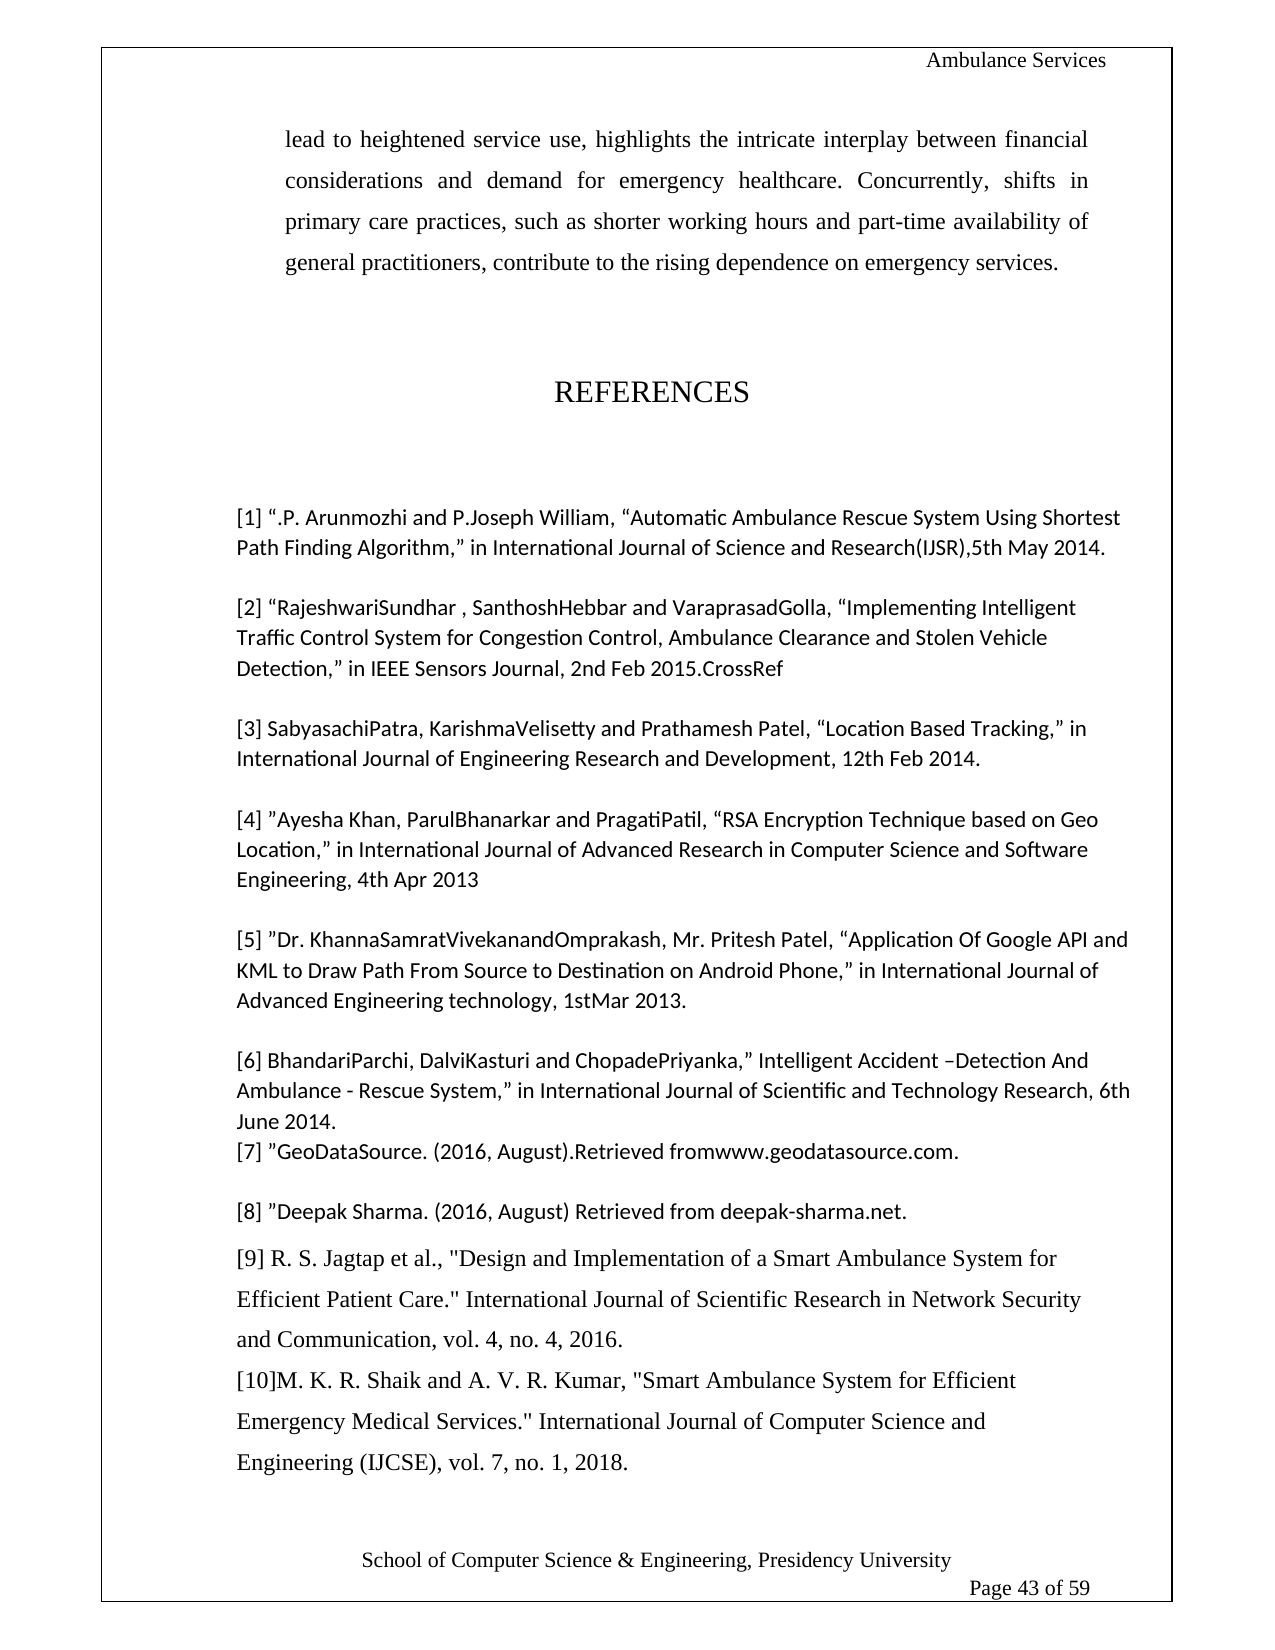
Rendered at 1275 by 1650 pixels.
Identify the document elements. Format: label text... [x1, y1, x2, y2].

list [3] SabyasachiPatra, KarishmaVelisetty and Prathamesh Patel, “Location Based Tracking,” in International Journal of Engineering Research and Development, 12th Feb 2014. [236, 714, 1138, 772]
list [7] ”GeoDataSource. (2016, August).Retrieved fromwww.geodatasource.com. [236, 1137, 1138, 1165]
list [8] ”Deepak Sharma. (2016, August) Retrieved from deepak-sharma.net. [236, 1197, 1138, 1226]
text REFERENCES [307, 373, 996, 409]
list [5] ”Dr. KhannaSamratVivekanandOmprakash, Mr. Pritesh Patel, “Application Of Google API and KML to Draw Path From Source to Destination on Android Phone,” in International Journal of Advanced Engineering technology, 1stMar 2013. [236, 926, 1138, 1014]
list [250, 125, 1090, 276]
list [2] “RajeshwariSundhar , SanthoshHebbar and VaraprasadGolla, “Implementing Intelligent Traffic Control System for Congestion Control, Ambulance Clearance and Stolen Vehicle Detection,” in IEEE Sensors Journal, 2nd Feb 2015.CrossRef [236, 593, 1138, 682]
text [9] R. S. Jagtap et al., "Design and Implementation of a Smart Ambulance System for Efficient Patient Care." International Journal of Scientific Research in Network Security and Communication, vol. 4, no. 4, 2016. [236, 1244, 1091, 1352]
list [6] BhandariParchi, DalviKasturi and ChopadePriyanka,” Intelligent Accident –Detection And Ambulance - Rescue System,” in International Journal of Scientific and Technology Research, 6th June 2014. [236, 1046, 1138, 1135]
list [4] ”Ayesha Khan, ParulBhanarkar and PragatiPatil, “RSA Encryption Technique based on Geo Location,” in International Journal of Advanced Research in Computer Science and Software Engineering, 4th Apr 2013 [236, 805, 1138, 893]
text [10]M. K. R. Shaik and A. V. R. Kumar, "Smart Ambulance System for Efficient Emergency Medical Services." International Journal of Computer Science and Engineering (IJCSE), vol. 7, no. 1, 2018. [236, 1366, 1091, 1476]
list [1] “.P. Arunmozhi and P.Joseph William, “Automatic Ambulance Rescue System Using Shortest Path Finding Algorithm,” in International Journal of Science and Research(IJSR),5th May 2014. [236, 503, 1138, 561]
